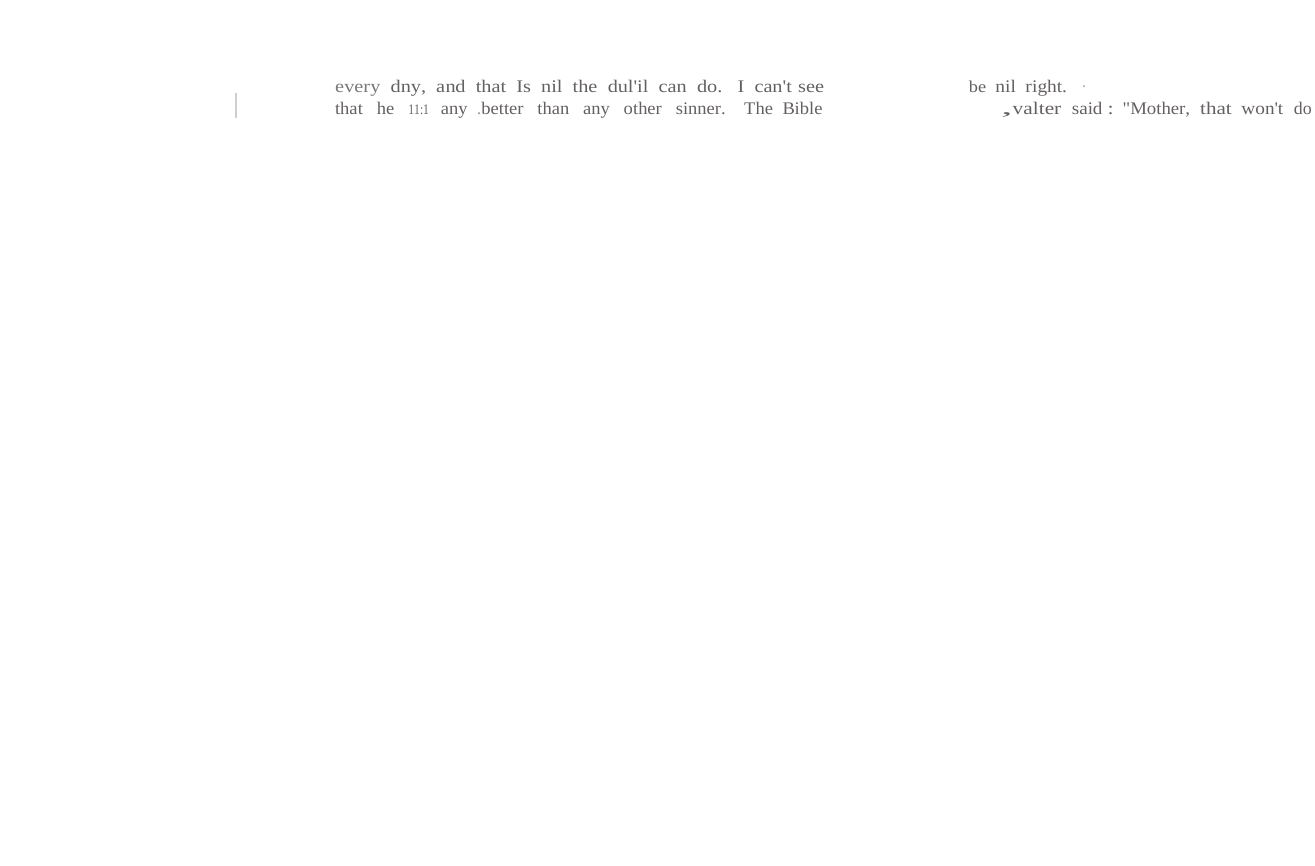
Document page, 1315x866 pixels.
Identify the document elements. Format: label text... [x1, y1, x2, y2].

text ,valter said : "Mother, that won't do [1001, 97, 1313, 118]
text every dny, and that Is nil the dul'il can do. I can't see [335, 77, 827, 97]
text that he 11:1 any .better than any other sinner. The Bible [335, 98, 827, 118]
text be nil right. · [969, 77, 1313, 97]
